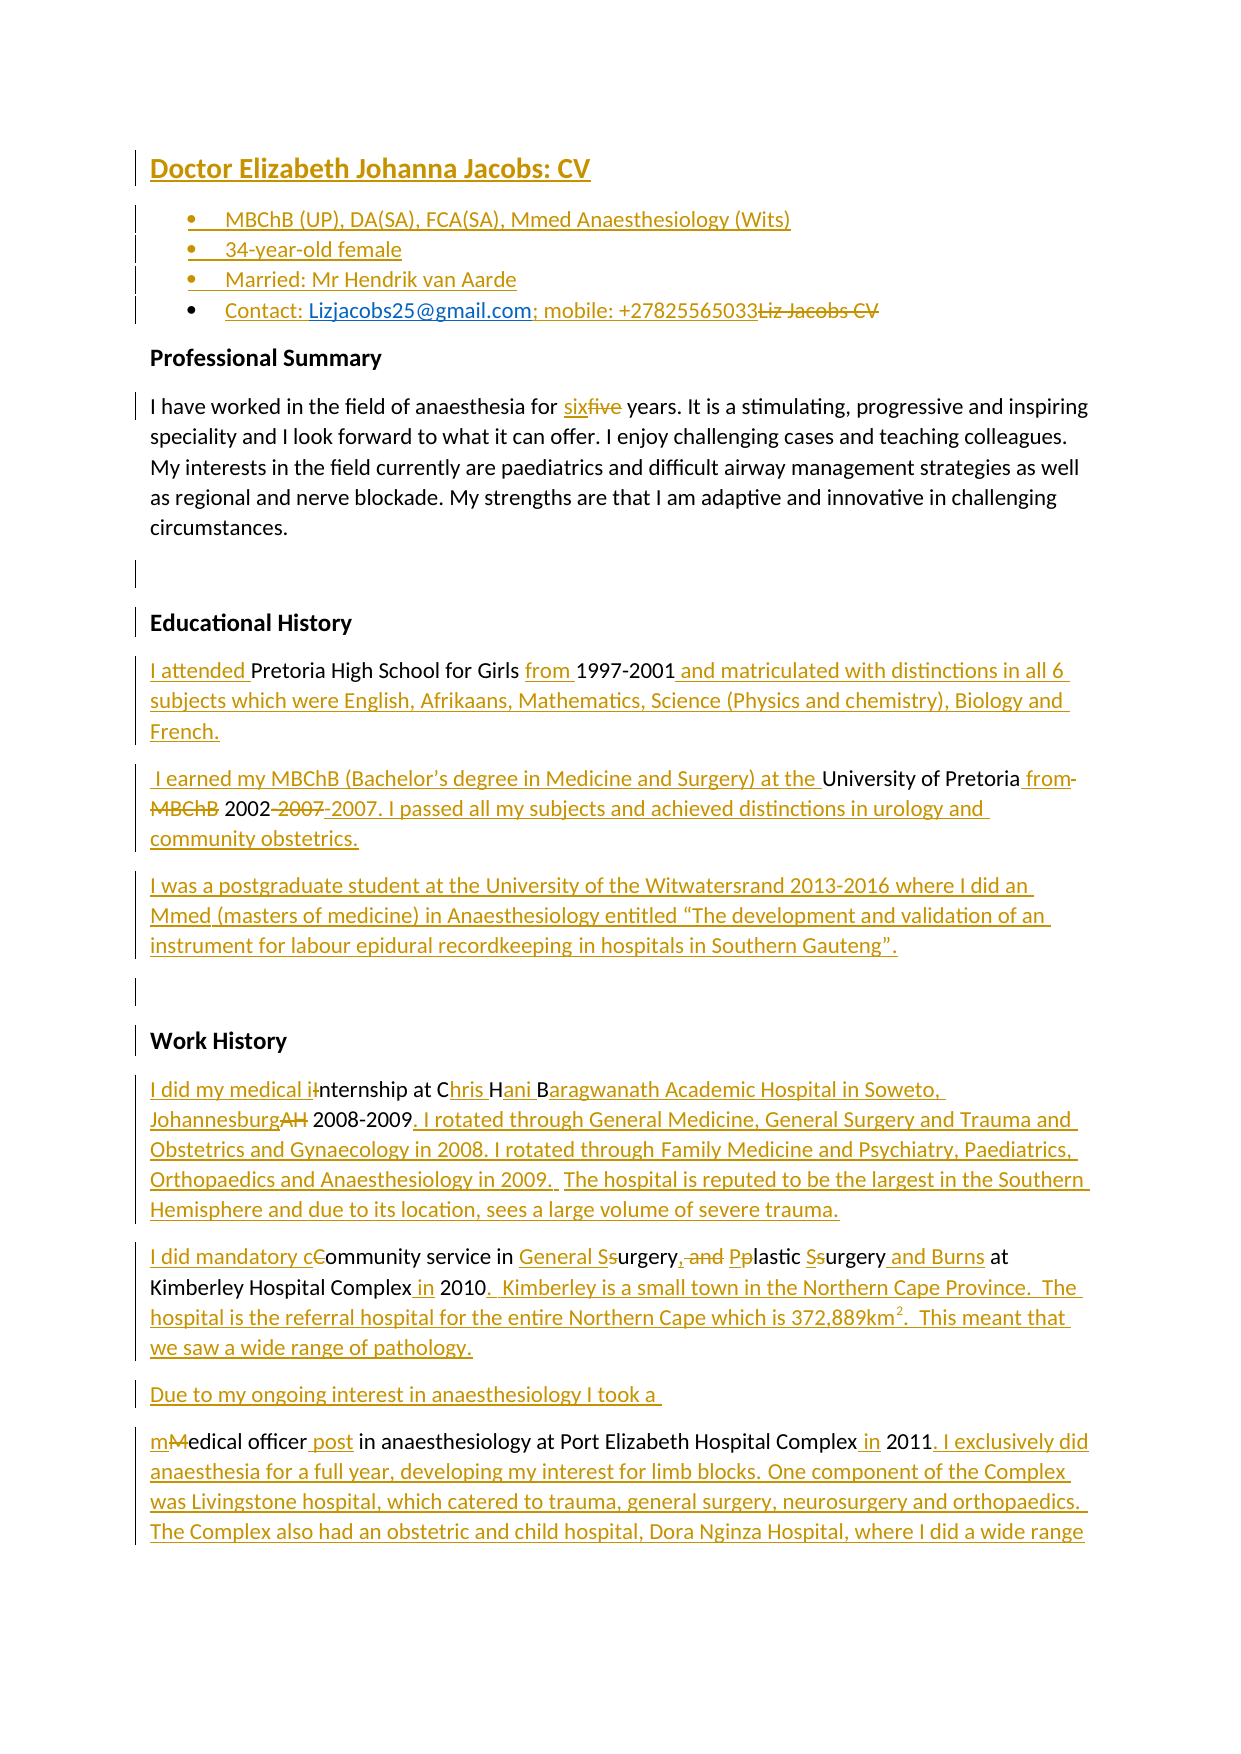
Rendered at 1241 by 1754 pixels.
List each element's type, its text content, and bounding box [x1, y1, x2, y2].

text nternship at CHB 2008-2009 [150, 1075, 1090, 1223]
text Educational History [150, 607, 1090, 637]
list Lizjacobs25@gmail.com [187, 296, 1090, 324]
text University of Pretoria 2002 [150, 764, 1090, 852]
text I have worked in the field of anaesthesia for years. It is a stimulating, progressive and inspiring speciality and I look forward to what it can offer. I enjoy challenging cases and teaching colleagues. My interests in the field currently are paediatrics and difficult airway management strategies as well as regional and nerve blockade. My strengths are that I am adaptive and innovative in challenging circumstances. [150, 392, 1090, 541]
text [150, 1427, 1090, 1545]
text Work History [150, 1025, 1090, 1056]
text Professional Summary [150, 343, 1090, 373]
text Pretoria High School for Girls 1997-2001 [150, 656, 1090, 745]
text ommunity service in urgery lastic urgery at Kimberley Hospital Complex 2010 [150, 1242, 1090, 1361]
